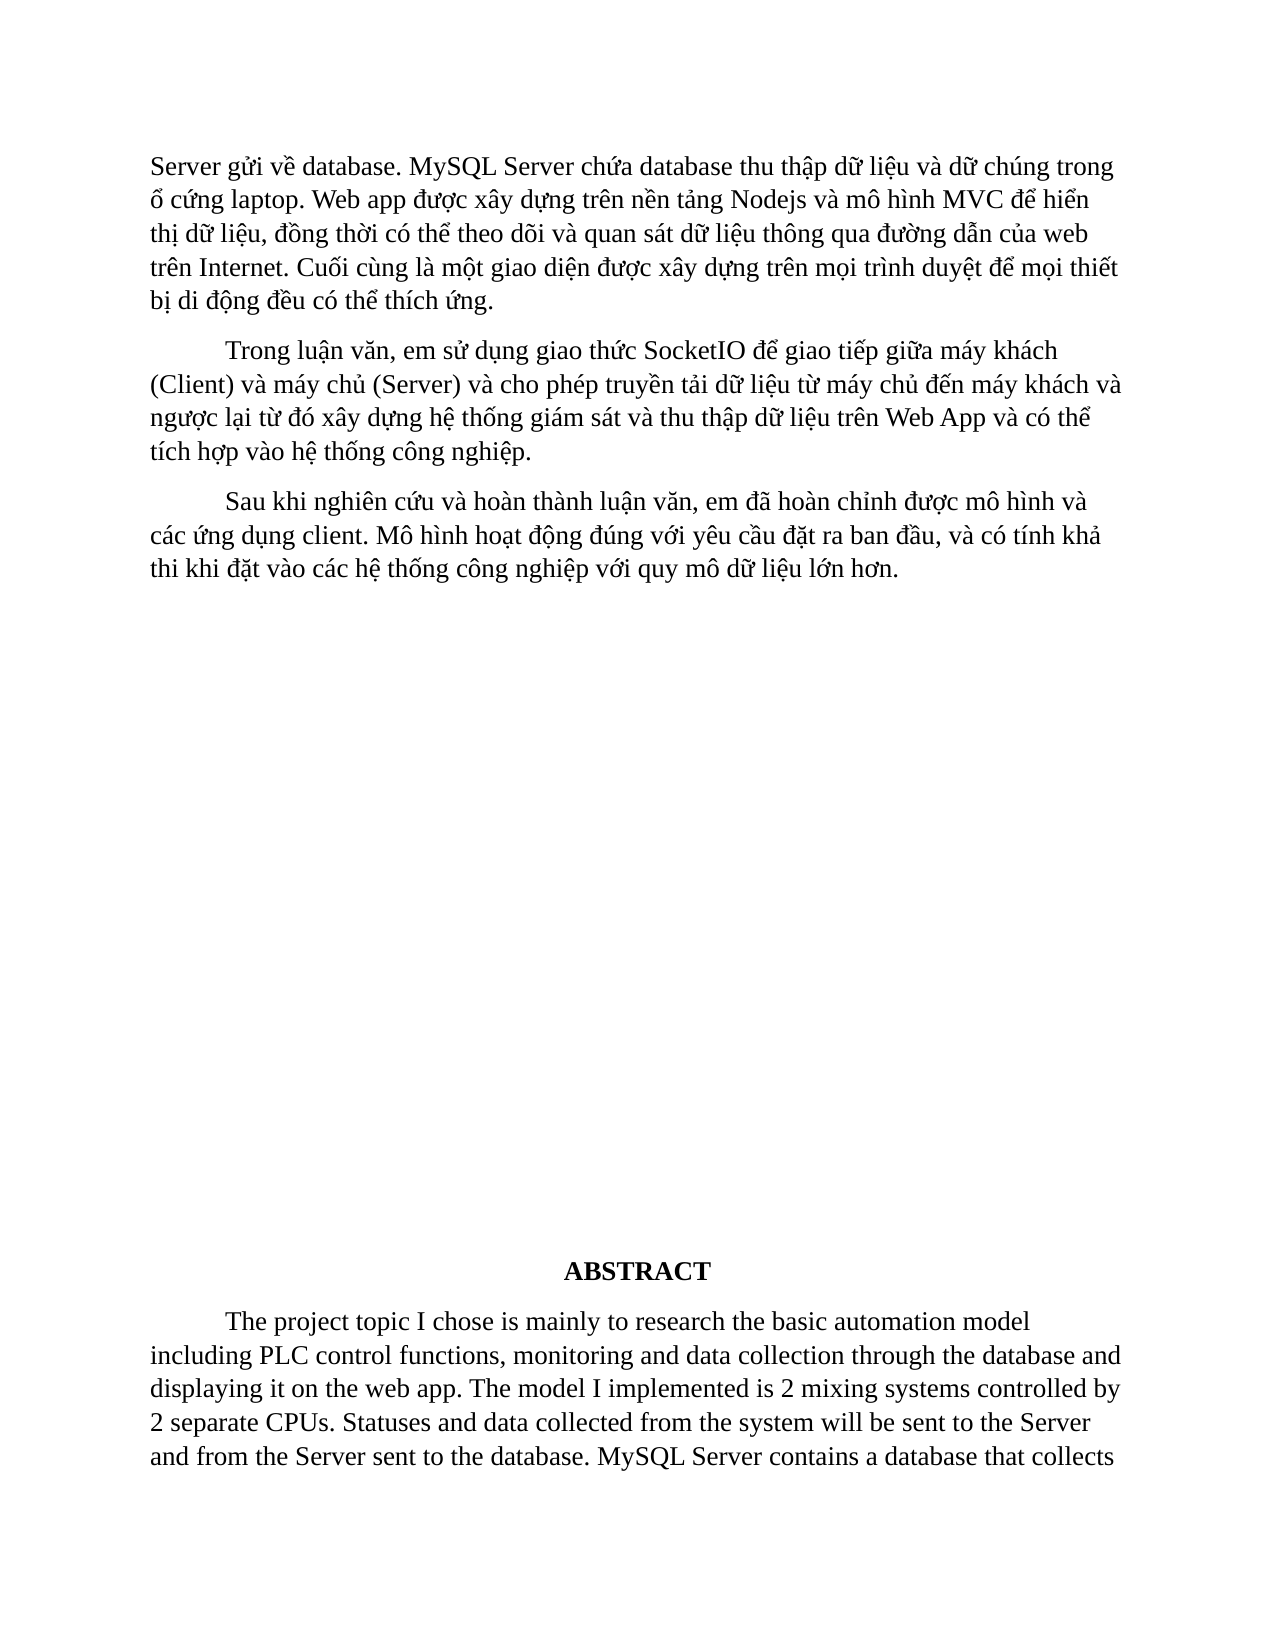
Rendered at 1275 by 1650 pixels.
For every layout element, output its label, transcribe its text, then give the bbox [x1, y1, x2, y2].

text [150, 1305, 1125, 1471]
text Sau khi nghiên cứu và hoàn thành luận văn, em đã hoàn chỉnh được mô hình và các ứng dụng client. Mô hình hoạt động đúng với yêu cầu đặt ra ban đầu, và có tính khả thi khi đặt vào các hệ thống công nghiệp với quy mô dữ liệu lớn hơn. [150, 485, 1125, 583]
text ABSTRACT [150, 1255, 1125, 1286]
text Trong luận văn, em sử dụng giao thức SocketIO để giao tiếp giữa máy khách (Client) và máy chủ (Server) và cho phép truyền tải dữ liệu từ máy chủ đến máy khách và ngược lại từ đó xây dựng hệ thống giám sát và thu thập dữ liệu trên Web App và có thể tích hợp vào hệ thống công nghiệp. [150, 334, 1125, 466]
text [150, 150, 1125, 315]
